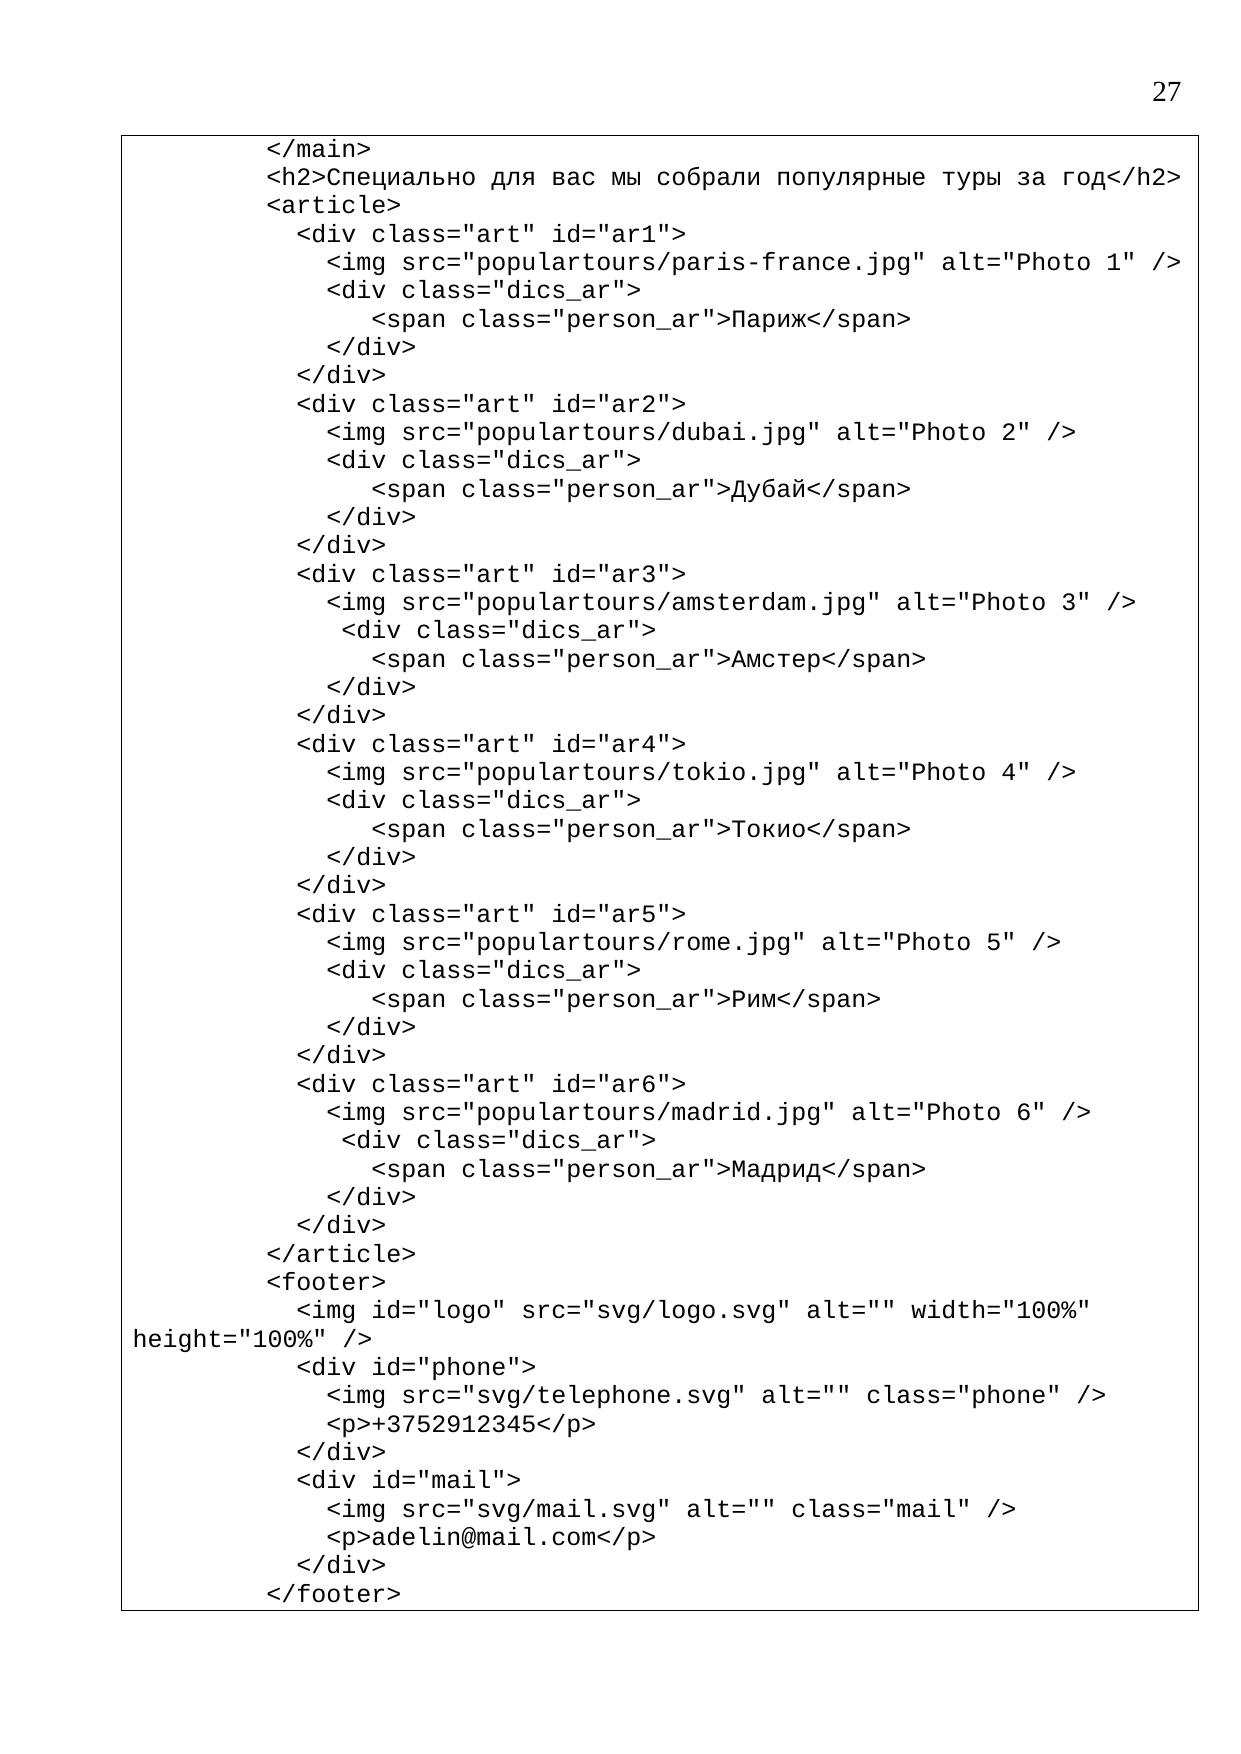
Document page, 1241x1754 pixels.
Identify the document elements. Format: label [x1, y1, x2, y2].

table_header [122, 136, 1198, 1610]
